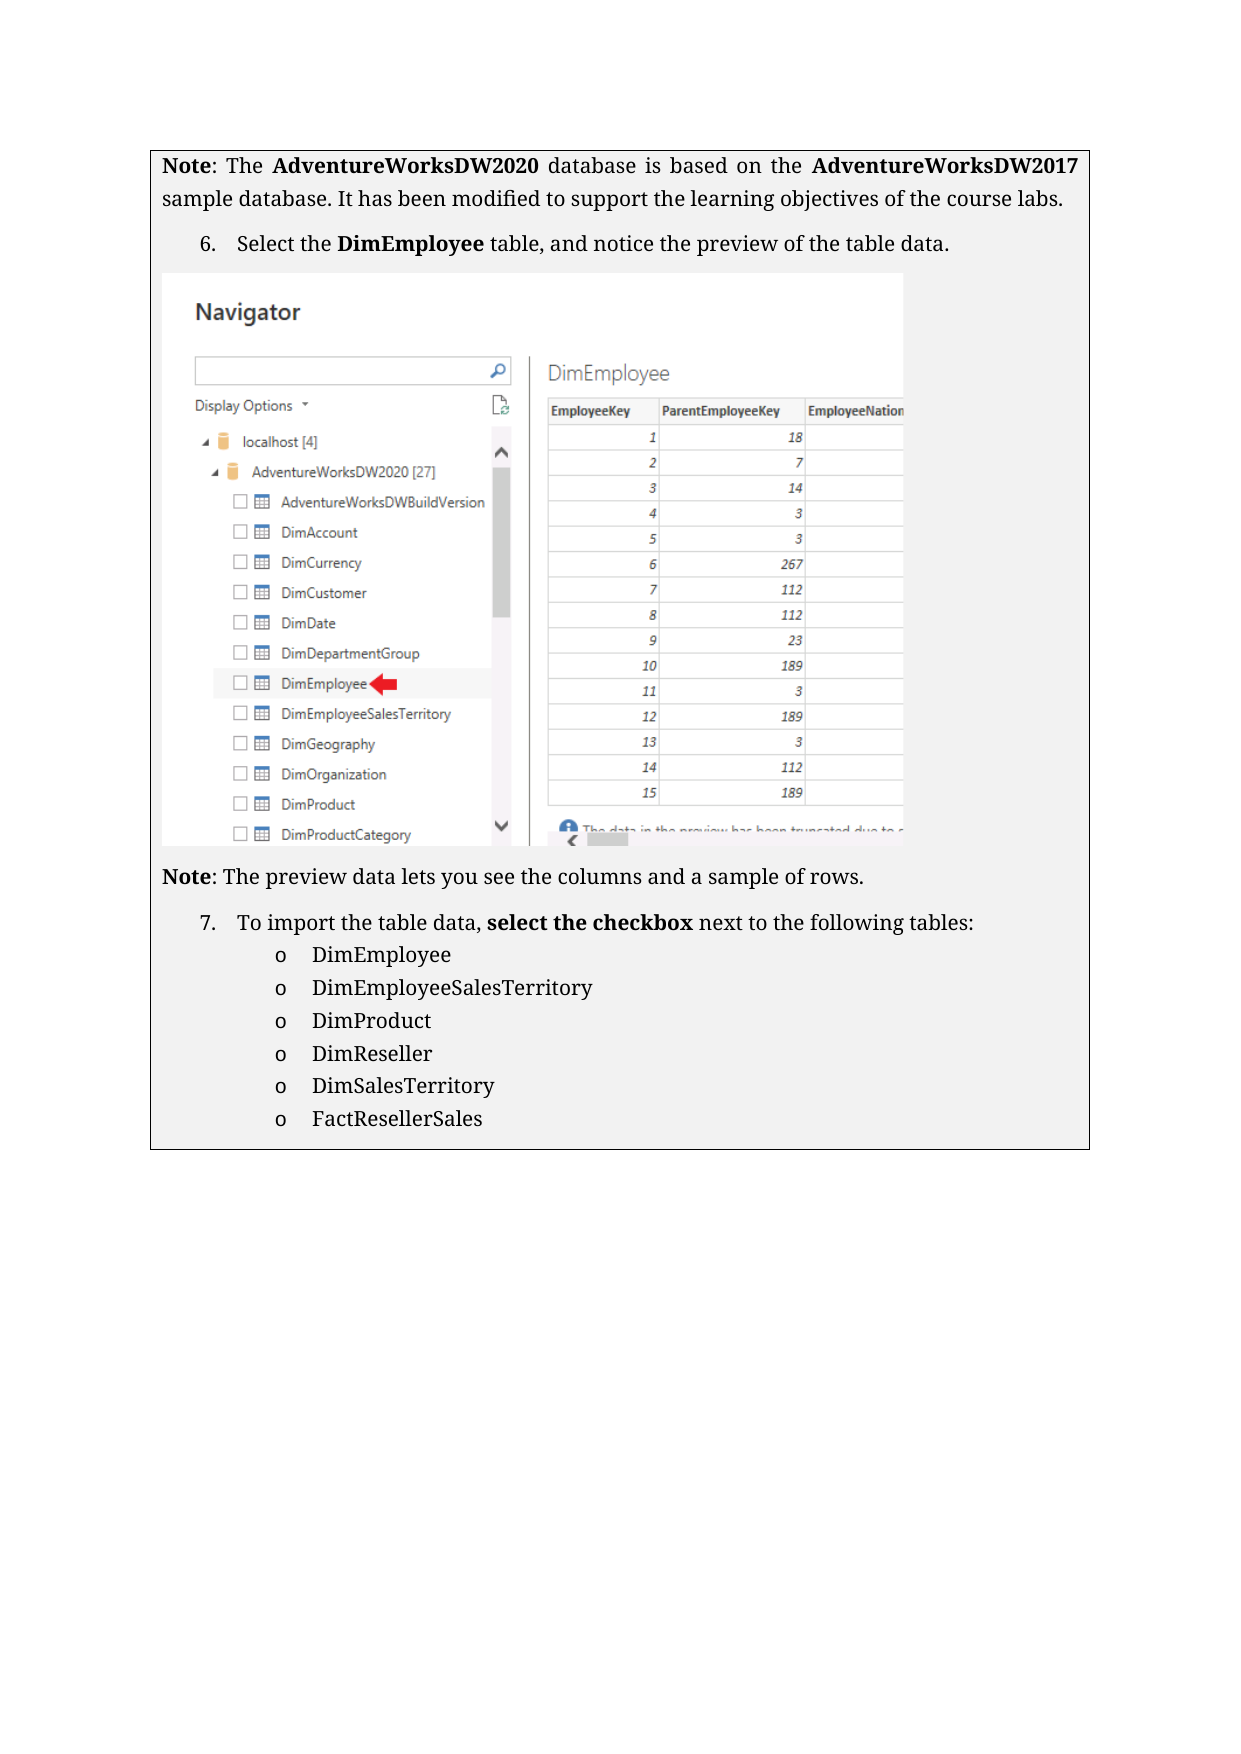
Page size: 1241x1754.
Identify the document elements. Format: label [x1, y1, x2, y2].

picture [161, 273, 904, 846]
table_header [151, 151, 1089, 1149]
